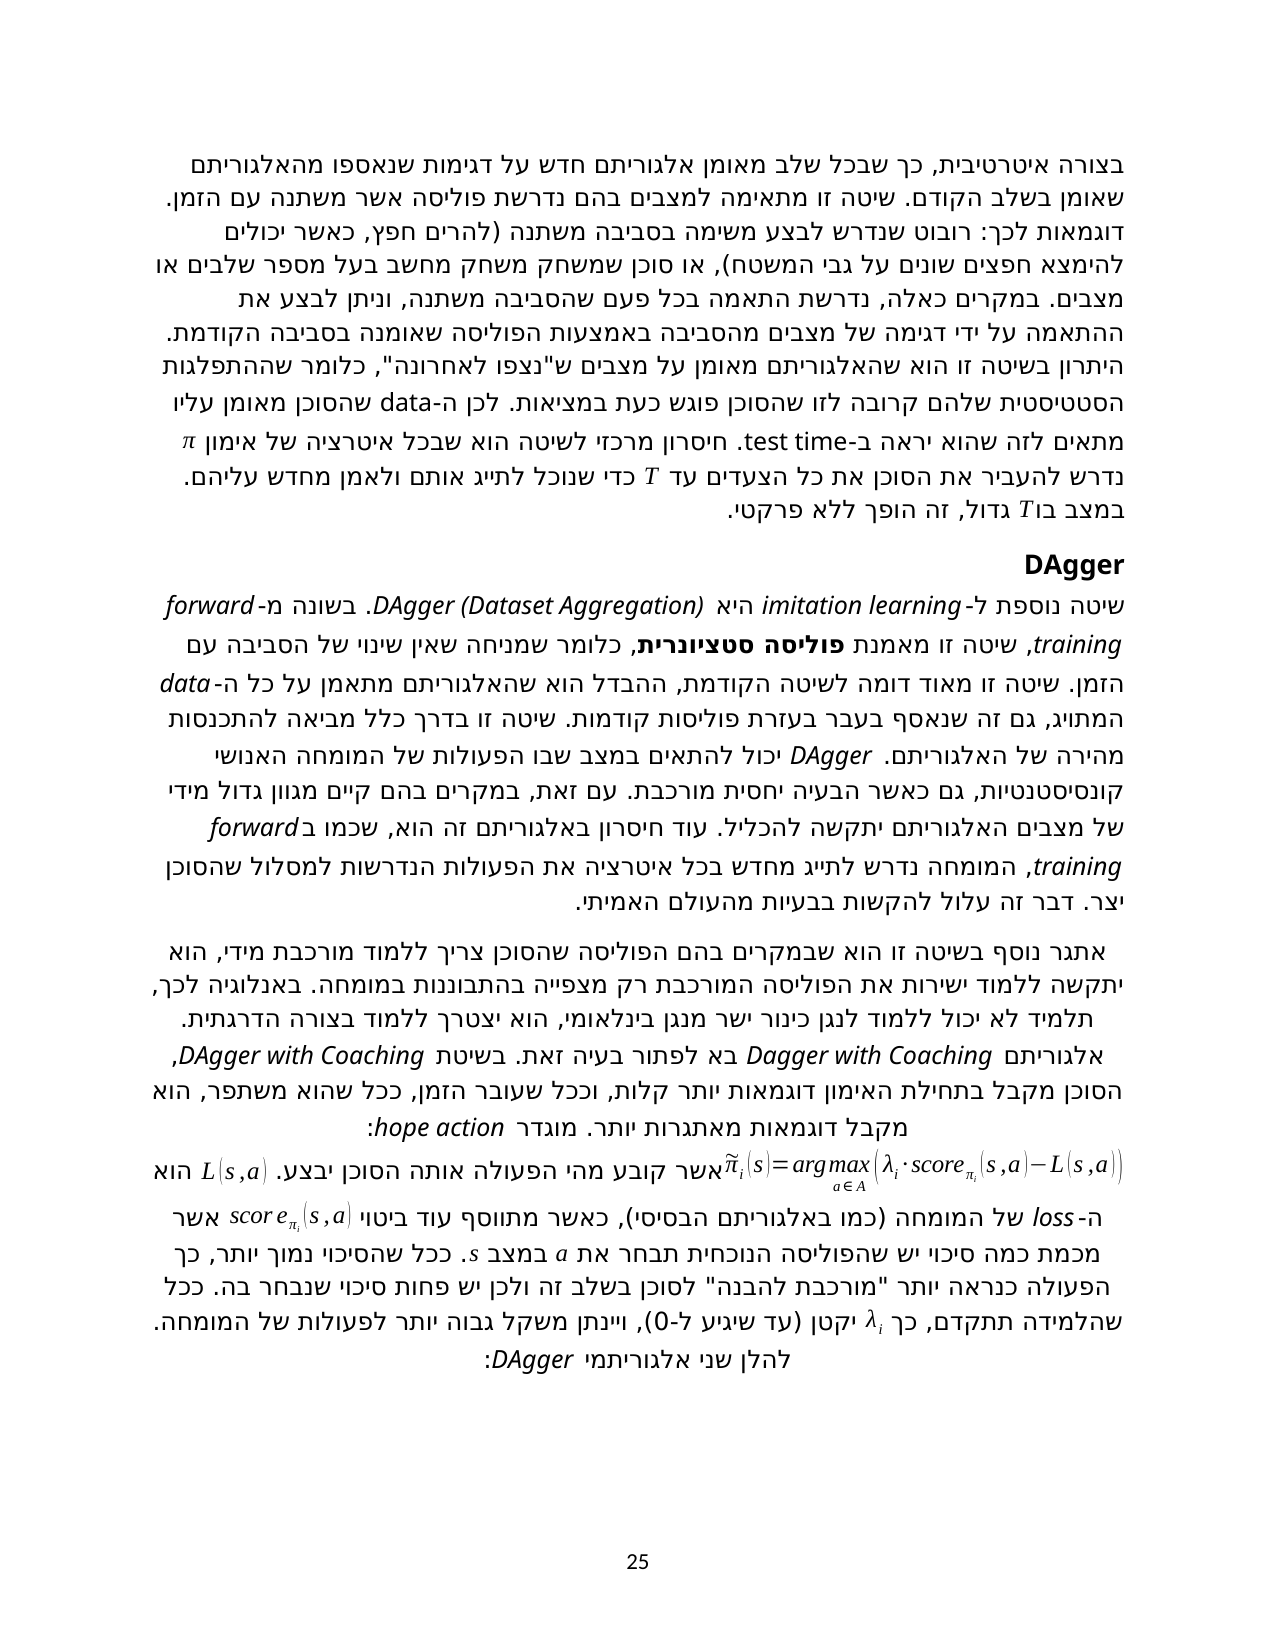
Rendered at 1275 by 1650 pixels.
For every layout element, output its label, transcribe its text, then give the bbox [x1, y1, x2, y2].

subtitle DAgger [150, 545, 1125, 582]
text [150, 150, 1125, 524]
text אתגר נוסף בשיטה זו הוא שבמקרים בהם הפוליסה שהסוכן צריך ללמוד מורכבת מידי, הוא יתקשה ללמוד ישירות את הפוליסה המורכבת רק מצפייה בהתבוננות במומחה. באנלוגיה לכך, תלמיד לא יכול ללמוד לנגן כינור ישר מנגן בינלאומי, הוא יצטרך ללמוד בצורה הדרגתית. אלגוריתם Dagger with Coaching בא לפתור בעיה זאת. בשיטת DAgger with Coaching, הסוכן מקבל בתחילת האימון דוגמאות יותר קלות, וככל שעובר הזמן, ככל שהוא משתפר, הוא מקבל דוגמאות מאתגרות יותר. מוגדר hope action: אשר קובע מהי הפעולה אותה הסוכן יבצע. הוא ה-loss של המומחה (כמו באלגוריתם הבסיסי), כאשר מתווסף עוד ביטוי אשר מכמת כמה סיכוי יש שהפוליסה הנוכחית תבחר את במצב . ככל שהסיכוי נמוך יותר, כך הפעולה כנראה יותר "מורכבת להבנה" לסוכן בשלב זה ולכן יש פחות סיכוי שנבחר בה. ככל שהלמידה תתקדם, כך יקטן (עד שיגיע ל-0), ויינתן משקל גבוה יותר לפעולות של המומחה. להלן שני אלגוריתמי DAgger: [150, 937, 1125, 1376]
text שיטה נוספת ל-imitation learning היא DAgger (Dataset Aggregation). בשונה מ-forward training, שיטה זו מאמנת פוליסה סטציונרית, כלומר שמניחה שאין שינוי של הסביבה עם הזמן. שיטה זו מאוד דומה לשיטה הקודמת, ההבדל הוא שהאלגוריתם מתאמן על כל ה-data המתויג, גם זה שנאסף בעבר בעזרת פוליסות קודמות. שיטה זו בדרך כלל מביאה להתכנסות מהירה של האלגוריתם. DAgger יכול להתאים במצב שבו הפעולות של המומחה האנושי קונסיסטנטיות, גם כאשר הבעיה יחסית מורכבת. עם זאת, במקרים בהם קיים מגוון גדול מידי של מצבים האלגוריתם יתקשה להכליל. עוד חיסרון באלגוריתם זה הוא, שכמו בforward training, המומחה נדרש לתייג מחדש בכל איטרציה את הפעולות הנדרשות למסלול שהסוכן יצר. דבר זה עלול להקשות בבעיות מהעולם האמיתי. [150, 588, 1125, 916]
